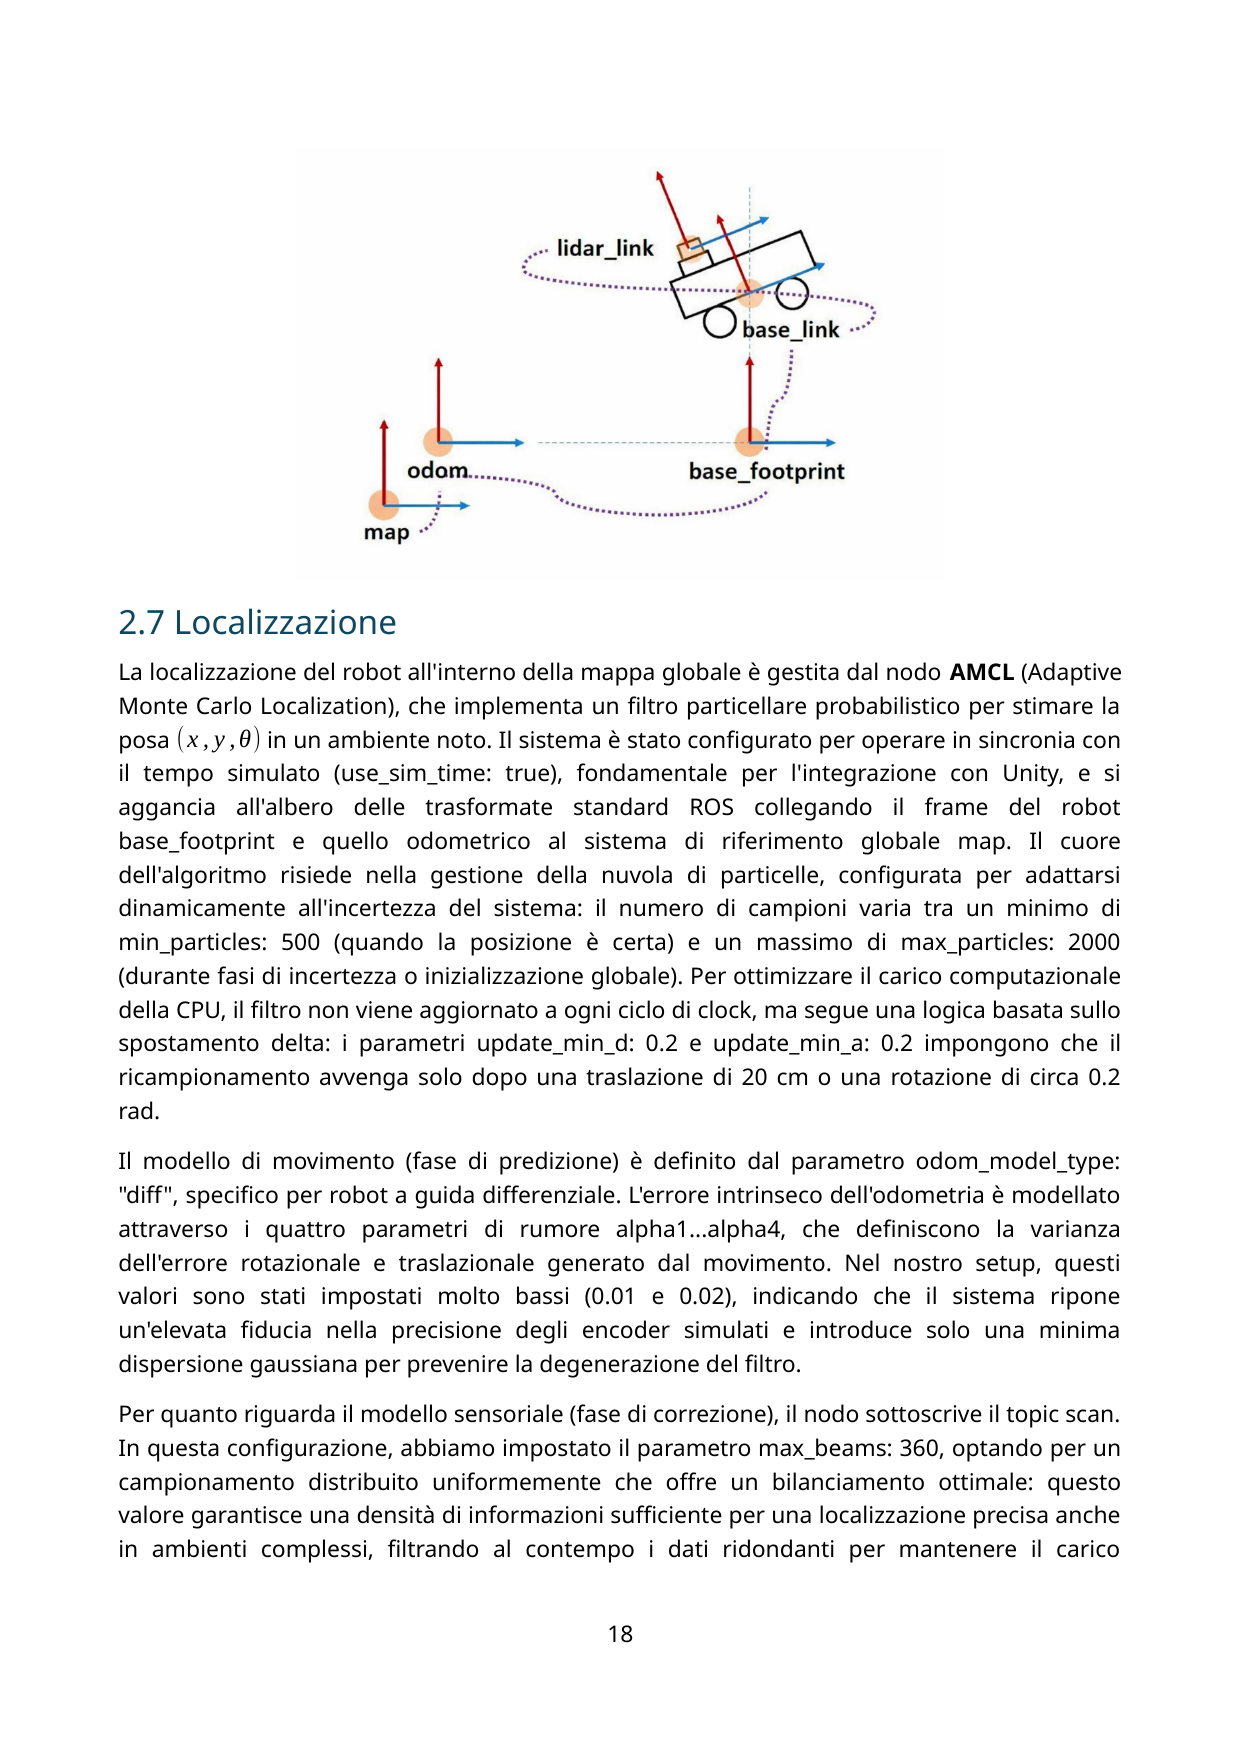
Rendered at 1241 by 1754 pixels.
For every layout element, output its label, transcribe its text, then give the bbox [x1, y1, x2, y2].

text Il modello di movimento (fase di predizione) è definito dal parametro odom_model_type: "diff", specifico per robot a guida differenziale. L'errore intrinseco dell'odometria è modellato attraverso i quattro parametri di rumore alpha1...alpha4, che definiscono la varianza dell'errore rotazionale e traslazionale generato dal movimento. Nel nostro setup, questi valori sono stati impostati molto bassi (0.01 e 0.02), indicando che il sistema ripone un'elevata fiducia nella precisione degli encoder simulati e introduce solo una minima dispersione gaussiana per prevenire la degenerazione del filtro. [118, 1145, 1122, 1379]
picture [296, 147, 944, 580]
subtitle 2.7 Localizzazione [118, 599, 1122, 644]
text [118, 1398, 1122, 1564]
text La localizzazione del robot all'interno della mappa globale è gestita dal nodo AMCL (Adaptive Monte Carlo Localization), che implementa un filtro particellare probabilistico per stimare la posa in un ambiente noto. Il sistema è stato configurato per operare in sincronia con il tempo simulato (use_sim_time: true), fondamentale per l'integrazione con Unity, e si aggancia all'albero delle trasformate standard ROS collegando il frame del robot base_footprint e quello odometrico al sistema di riferimento globale map. Il cuore dell'algoritmo risiede nella gestione della nuvola di particelle, configurata per adattarsi dinamicamente all'incertezza del sistema: il numero di campioni varia tra un minimo di min_particles: 500 (quando la posizione è certa) e un massimo di max_particles: 2000 (durante fasi di incertezza o inizializzazione globale). Per ottimizzare il carico computazionale della CPU, il filtro non viene aggiornato a ogni ciclo di clock, ma segue una logica basata sullo spostamento delta: i parametri update_min_d: 0.2 e update_min_a: 0.2 impongono che il ricampionamento avvenga solo dopo una traslazione di 20 cm o una rotazione di circa 0.2 rad. [118, 656, 1122, 1126]
